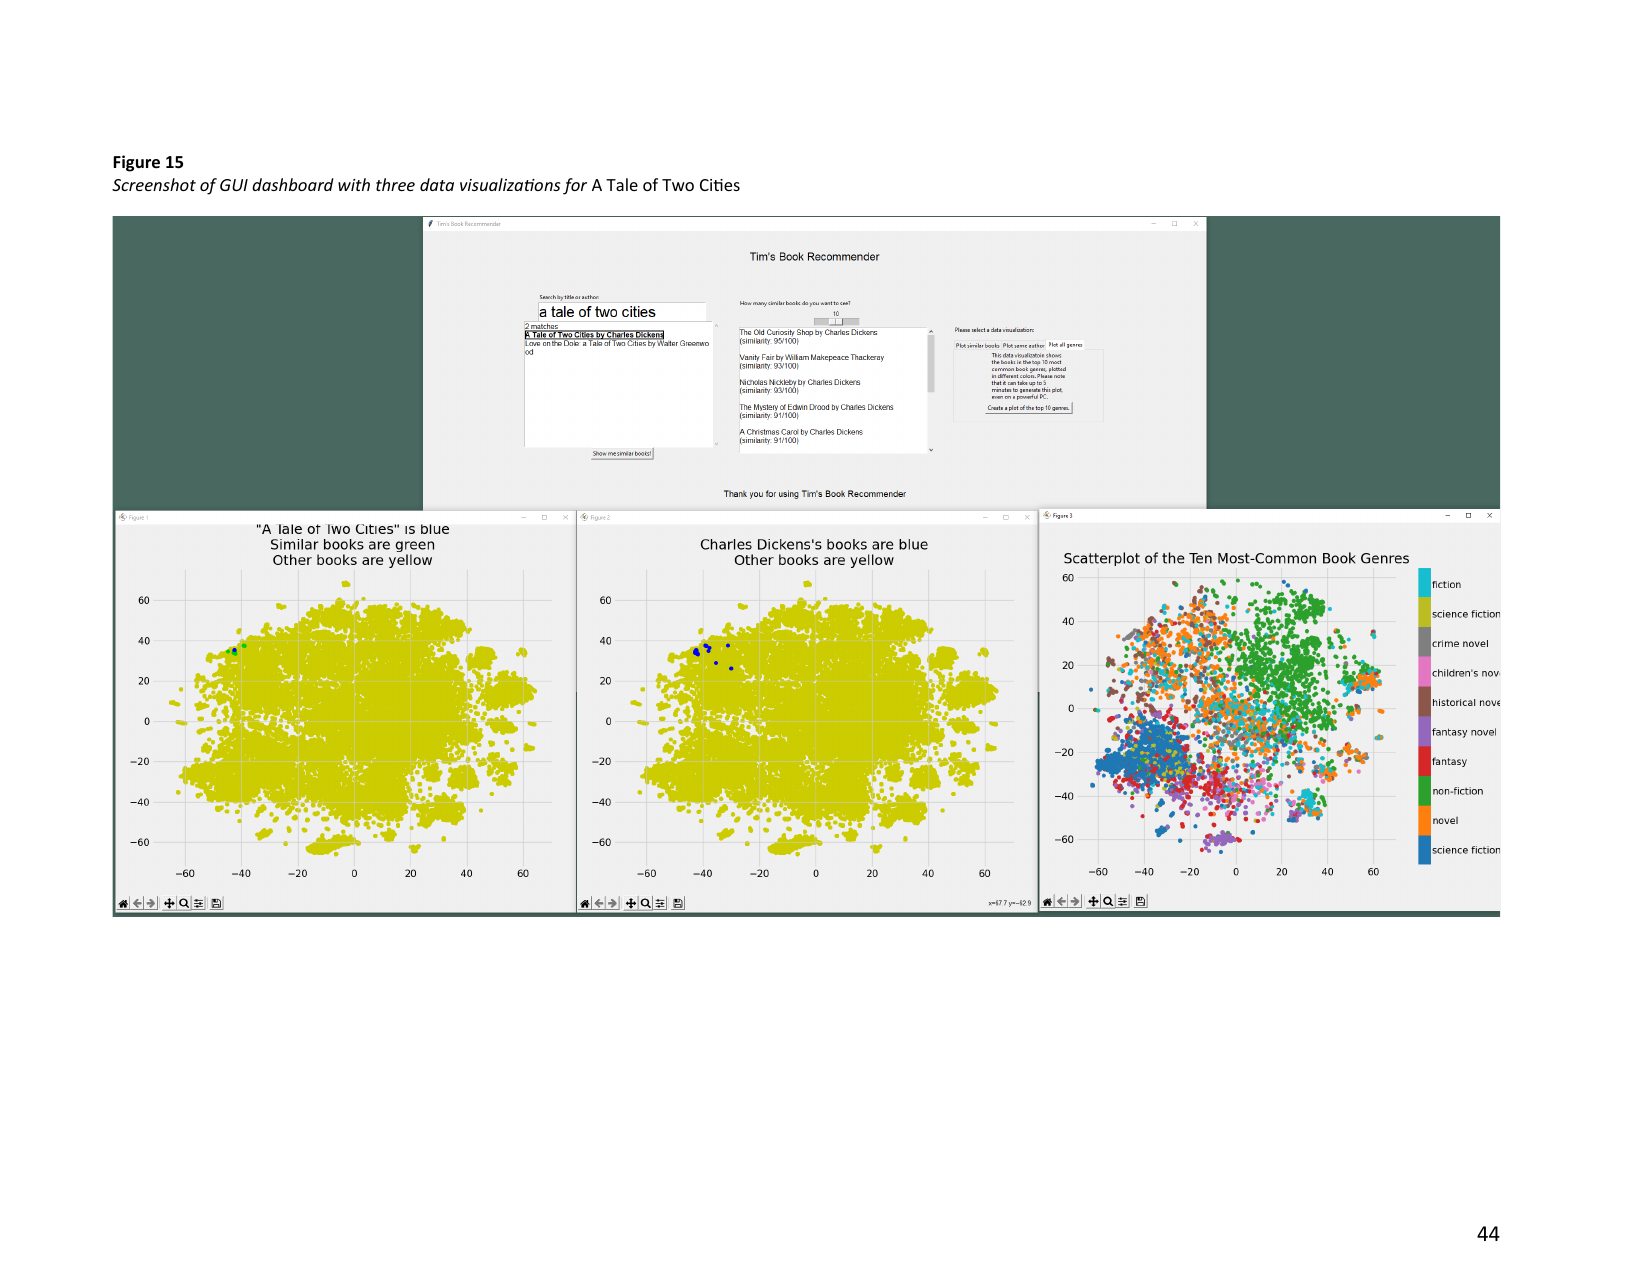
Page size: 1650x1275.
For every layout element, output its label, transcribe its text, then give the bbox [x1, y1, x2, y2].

text Figure 15 Screenshot of GUI dashboard with three data visualizations for A Tale of Two Cities [112, 150, 1500, 196]
picture [112, 216, 1500, 917]
